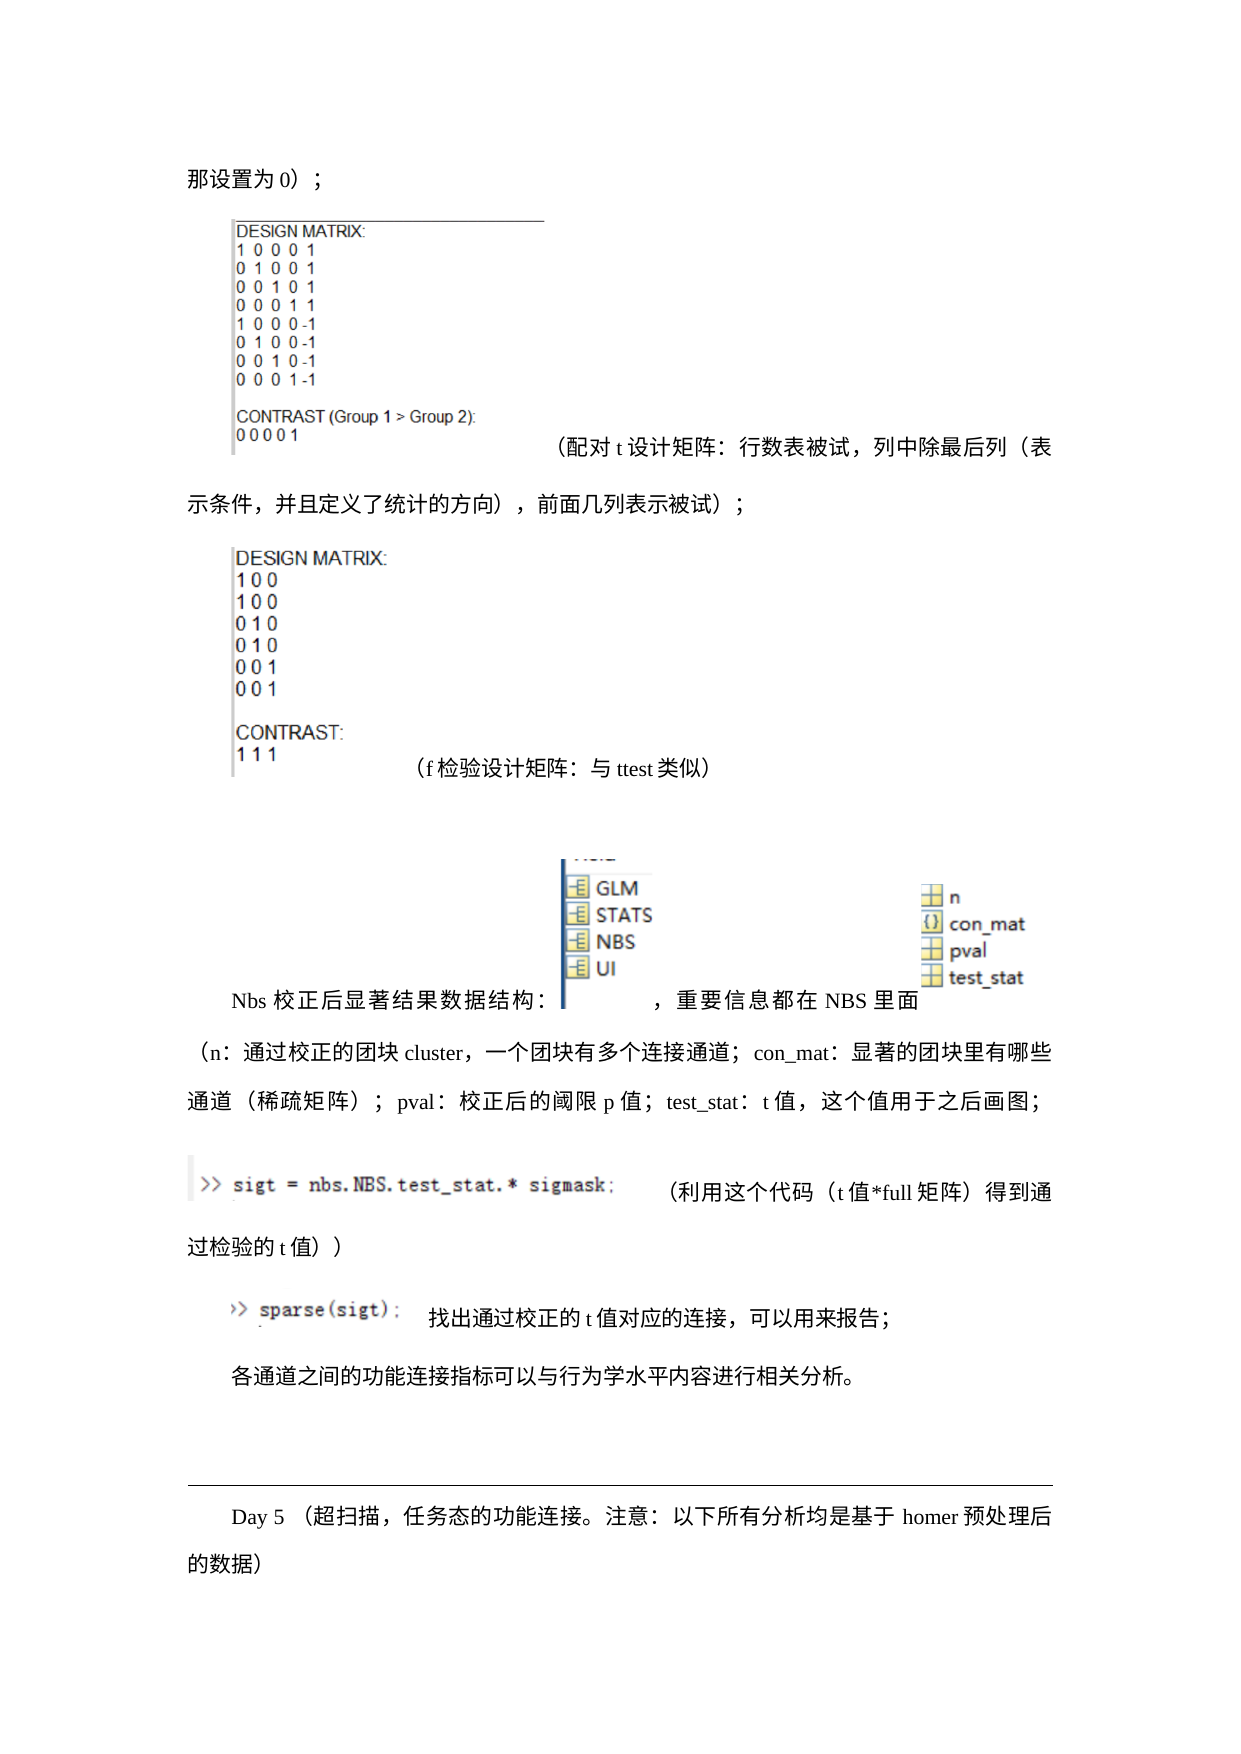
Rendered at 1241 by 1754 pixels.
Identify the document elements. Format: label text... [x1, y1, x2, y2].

list （f检验设计矩阵：与ttest类似） [187, 535, 1053, 795]
list Day 5 （超扫描，任务态的功能连接。注意：以下所有分析均是基于homer预处理后的数据） [187, 1498, 1053, 1579]
list Nbs校正后显著结果数据结构：，重要信息都在NBS里面（n：通过校正的团块cluster，一个团块有多个连接通道；con_mat：显著的团块里有哪些通道（稀疏矩阵）；pval：校正后的阈限p值；test_stat：t值，这个值用于之后画图；（利用这个代码（t值*full矩阵）得到通过检验的t值）） [187, 856, 1053, 1262]
list 各通道之间的功能连接指标可以与行为学水平内容进行相关分析。 [187, 1359, 1053, 1391]
picture [560, 859, 653, 1009]
picture [231, 219, 545, 455]
picture [187, 1155, 657, 1201]
picture [231, 1288, 429, 1327]
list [187, 162, 1053, 194]
picture [921, 884, 1053, 1009]
picture [231, 547, 404, 777]
list 找出通过校正的t值对应的连接，可以用来报告； [187, 1278, 1053, 1343]
